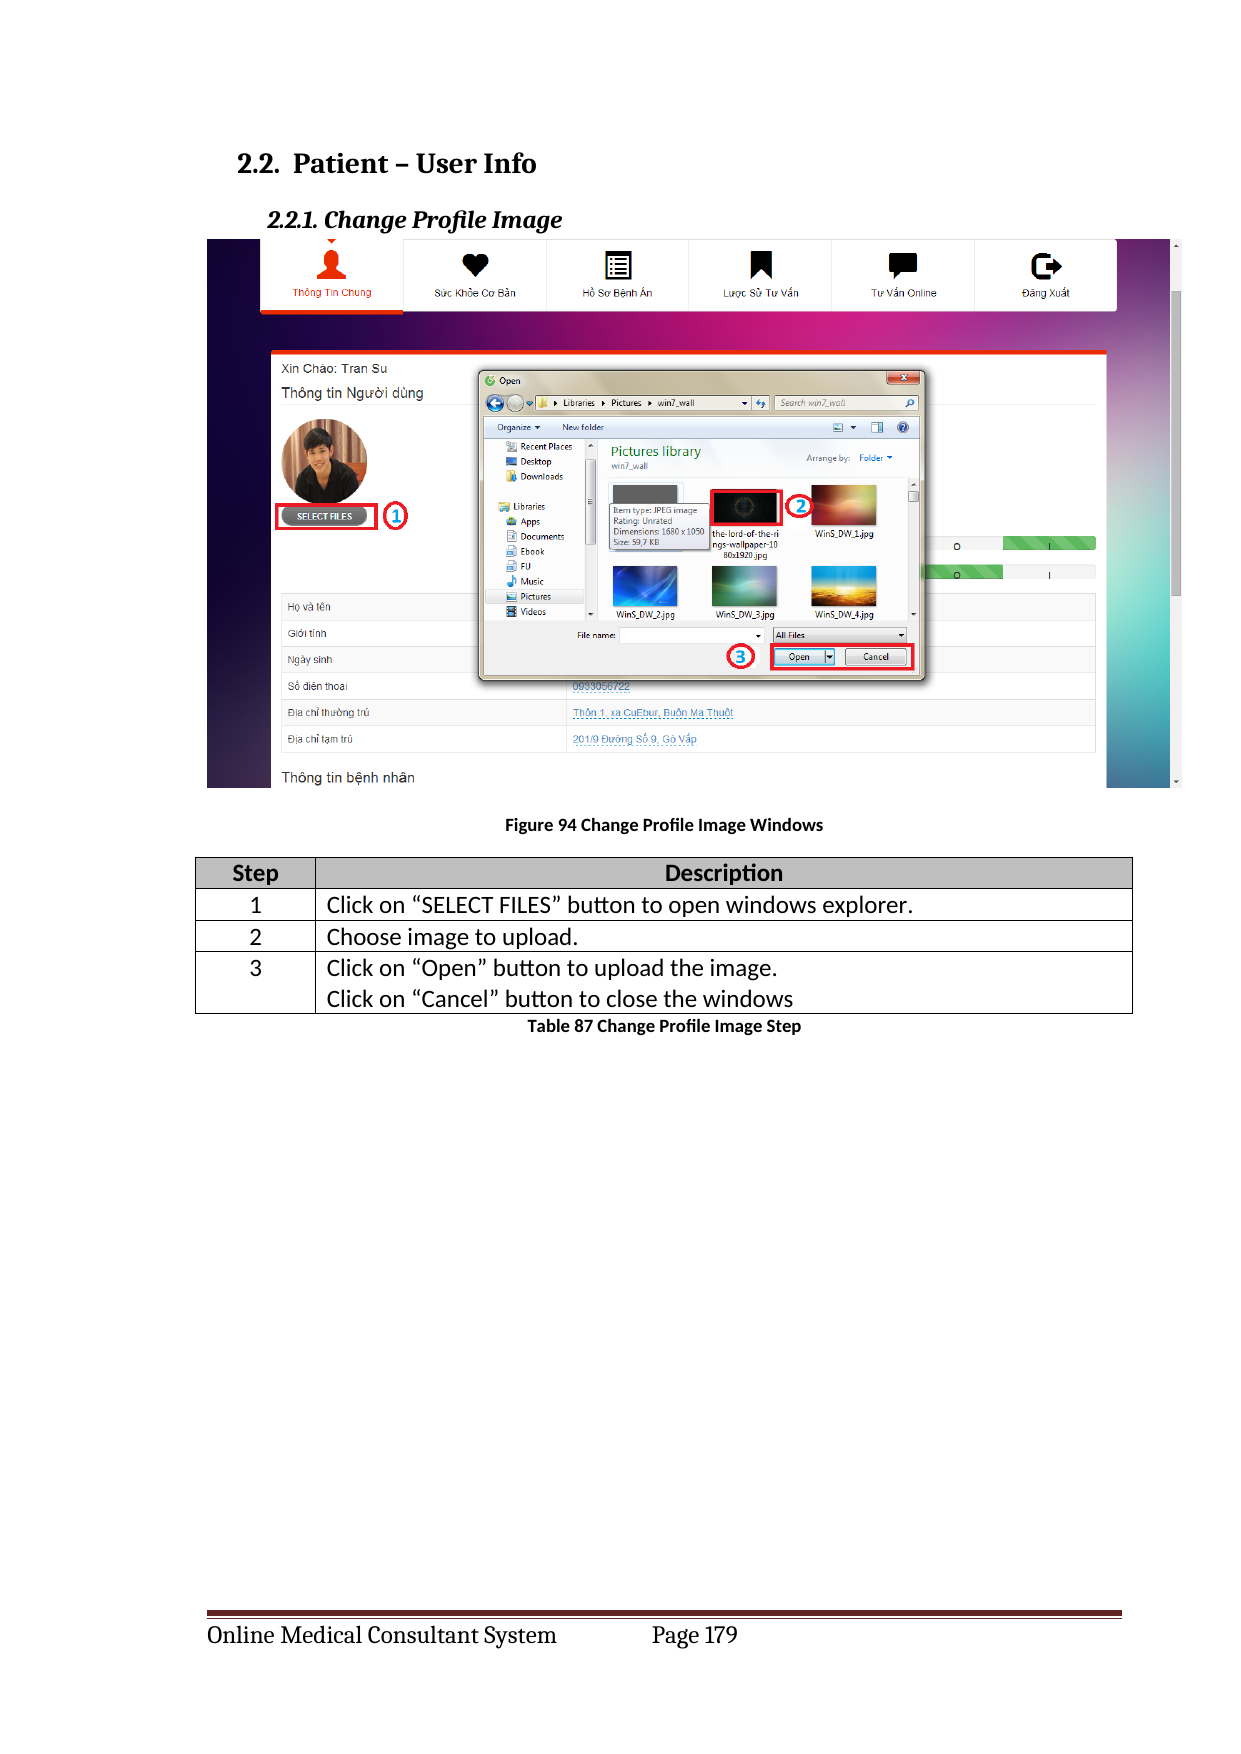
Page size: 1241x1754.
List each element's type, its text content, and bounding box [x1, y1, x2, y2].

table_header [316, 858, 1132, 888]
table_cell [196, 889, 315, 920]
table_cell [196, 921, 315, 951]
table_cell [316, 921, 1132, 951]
subtitle Change Profile Image [267, 206, 1122, 235]
picture [207, 239, 1182, 788]
subtitle Patient – User Info [237, 147, 1122, 181]
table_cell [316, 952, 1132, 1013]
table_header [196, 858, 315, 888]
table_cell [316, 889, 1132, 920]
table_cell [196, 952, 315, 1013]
